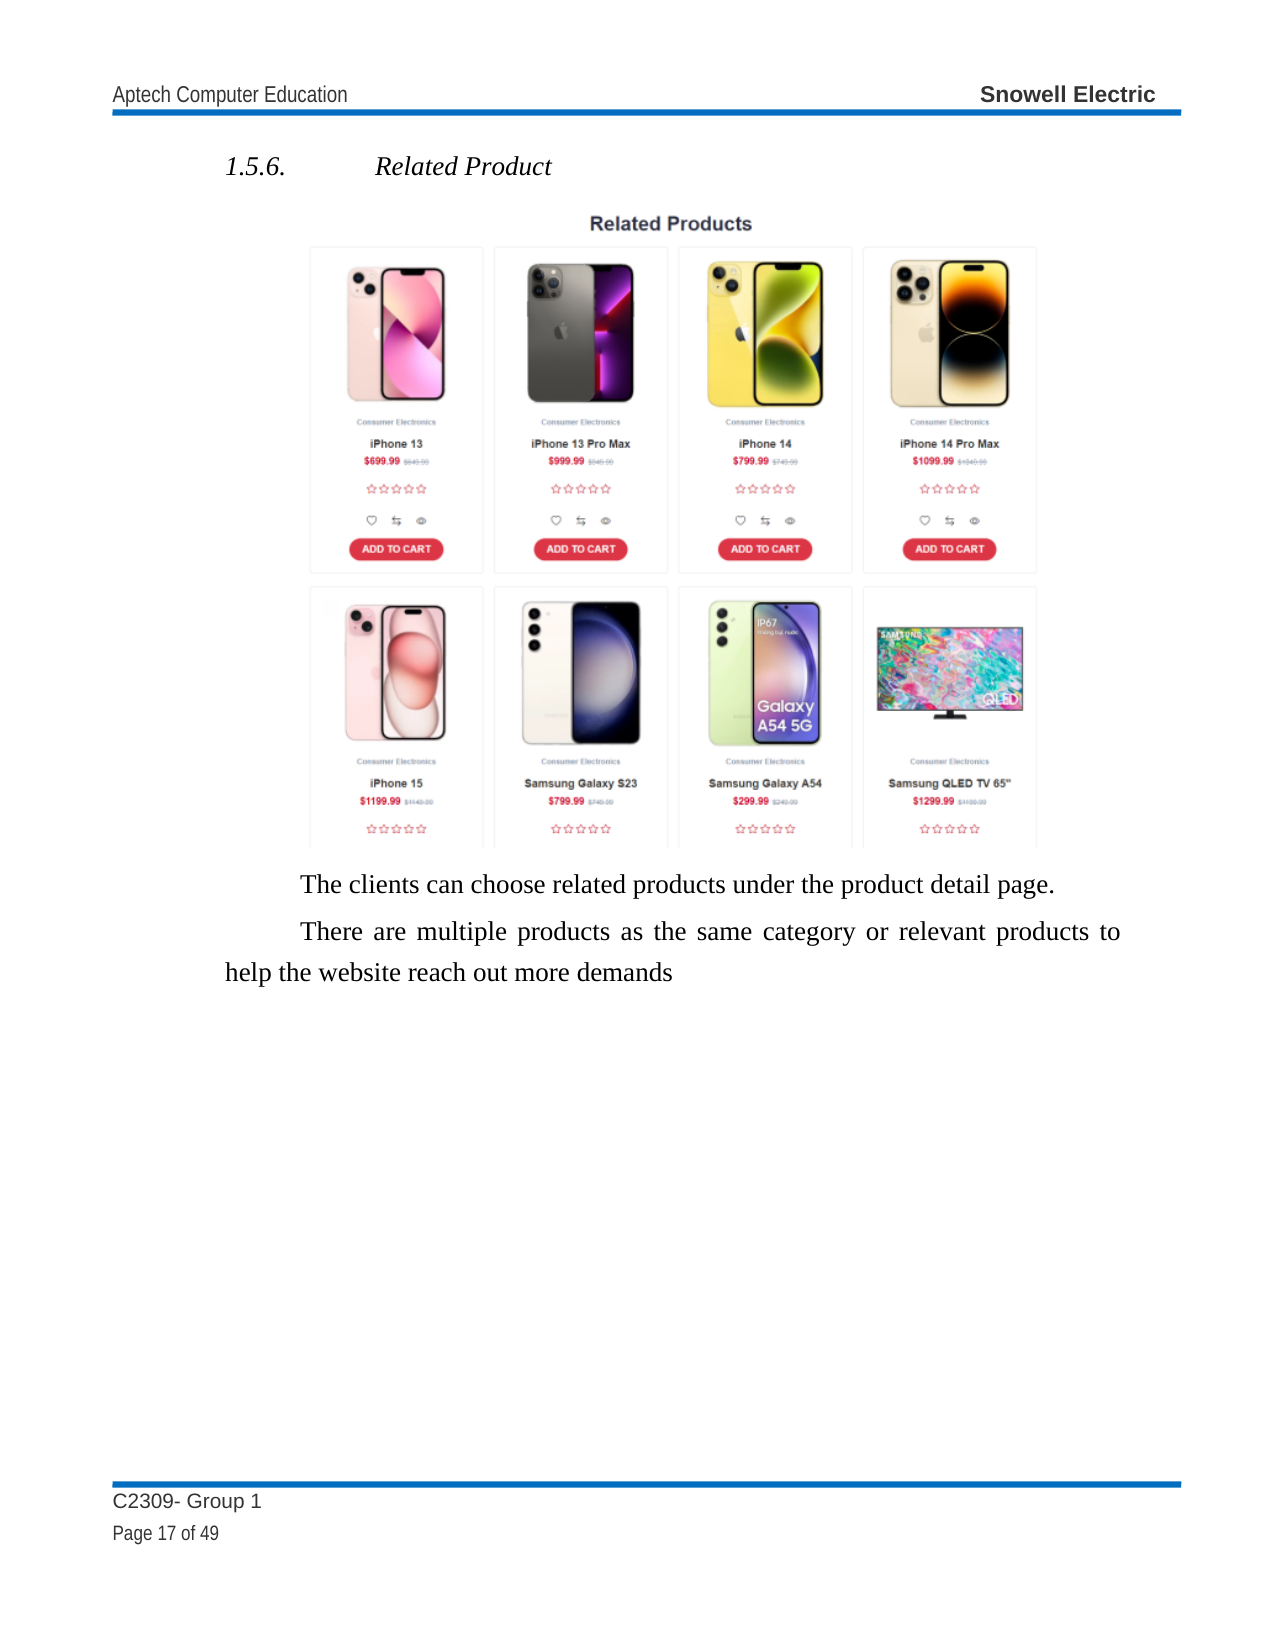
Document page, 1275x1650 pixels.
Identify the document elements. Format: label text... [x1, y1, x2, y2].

picture [225, 196, 1123, 848]
text The clients can choose related products under the product detail page. [225, 869, 1122, 900]
text There are multiple products as the same category or relevant products to help the website reach out more demands [225, 915, 1122, 987]
subtitle Related Product [225, 150, 1122, 181]
